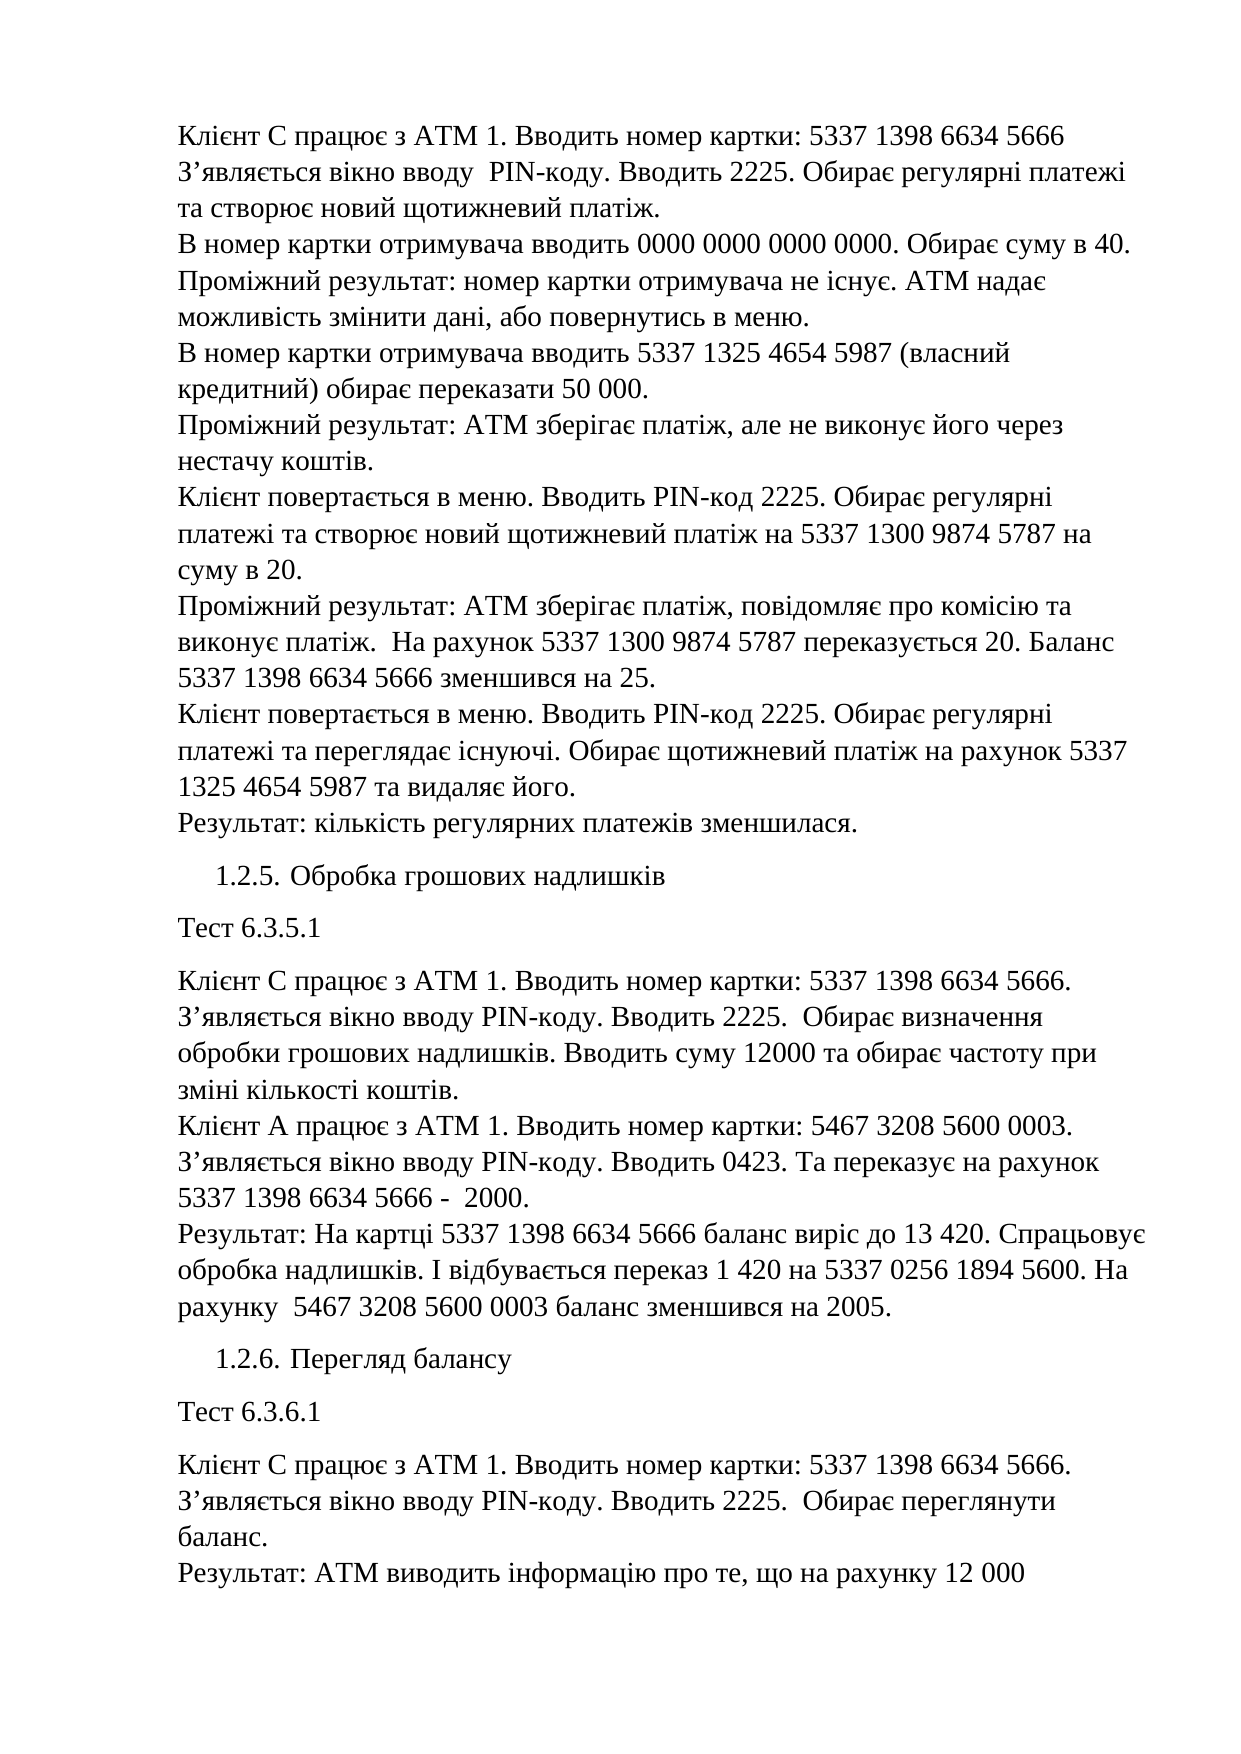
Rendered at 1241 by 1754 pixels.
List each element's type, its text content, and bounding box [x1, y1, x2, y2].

text Тест 6.3.6.1 [177, 1394, 1152, 1428]
text Клієнт С працює з АТМ 1. Вводить номер картки: 5337 1398 6634 5666. З’являється вікно вводу PIN-коду. Вводить 2225. Обирає визначення обробки грошових надлишків. Вводить суму 12000 та обирає частоту при зміні кількості коштів. Клієнт A працює з АТМ 1. Вводить номер картки: 5467 3208 5600 0003. З’являється вікно вводу PIN-коду. Вводить 0423. Та переказує на рахунок 5337 1398 6634 5666 - 2000. Результат: На картці 5337 1398 6634 5666 баланс виріс до 13 420. Спрацьовує обробка надлишків. І відбувається переказ 1 420 на 5337 0256 1894 5600. На рахунку 5467 3208 5600 0003 баланс зменшився на 2005. [177, 963, 1152, 1322]
text Клієнт С працює з АТМ 1. Вводить номер картки: 5337 1398 6634 5666 З’являється вікно вводу PIN-коду. Вводить 2225. Обирає регулярні платежі та створює новий щотижневий платіж. В номер картки отримувача вводить 0000 0000 0000 0000. Обирає суму в 40. Проміжний результат: номер картки отримувача не існує. АТМ надає можливість змінити дані, або повернутись в меню. В номер картки отримувача вводить 5337 1325 4654 5987 (власний кредитний) обирає переказати 50 000. Проміжний результат: АТМ зберігає платіж, але не виконує його через нестачу коштів. Клієнт повертається в меню. Вводить PIN-код 2225. Обирає регулярні платежі та створює новий щотижневий платіж на 5337 1300 9874 5787 на суму в 20. Проміжний результат: АТМ зберігає платіж, повідомляє про комісію та виконує платіж. На рахунок 5337 1300 9874 5787 переказується 20. Баланс 5337 1398 6634 5666 зменшився на 25. Клієнт повертається в меню. Вводить PIN-код 2225. Обирає регулярні платежі та переглядає існуючі. Обирає щотижневий платіж на рахунок 5337 1325 4654 5987 та видаляє його. Результат: кількість регулярних платежів зменшилася. [177, 118, 1152, 838]
list Обробка грошових надлишків [215, 858, 1152, 891]
text Клієнт С працює з АТМ 1. Вводить номер картки: 5337 1398 6634 5666. З’являється вікно вводу PIN-коду. Вводить 2225. Обирає переглянути баланс. Результат: АТМ виводить інформацію про те, що на рахунку 12 000 [177, 1447, 1152, 1589]
list Перегляд балансу [215, 1341, 1152, 1375]
text Тест 6.3.5.1 [177, 911, 1152, 944]
